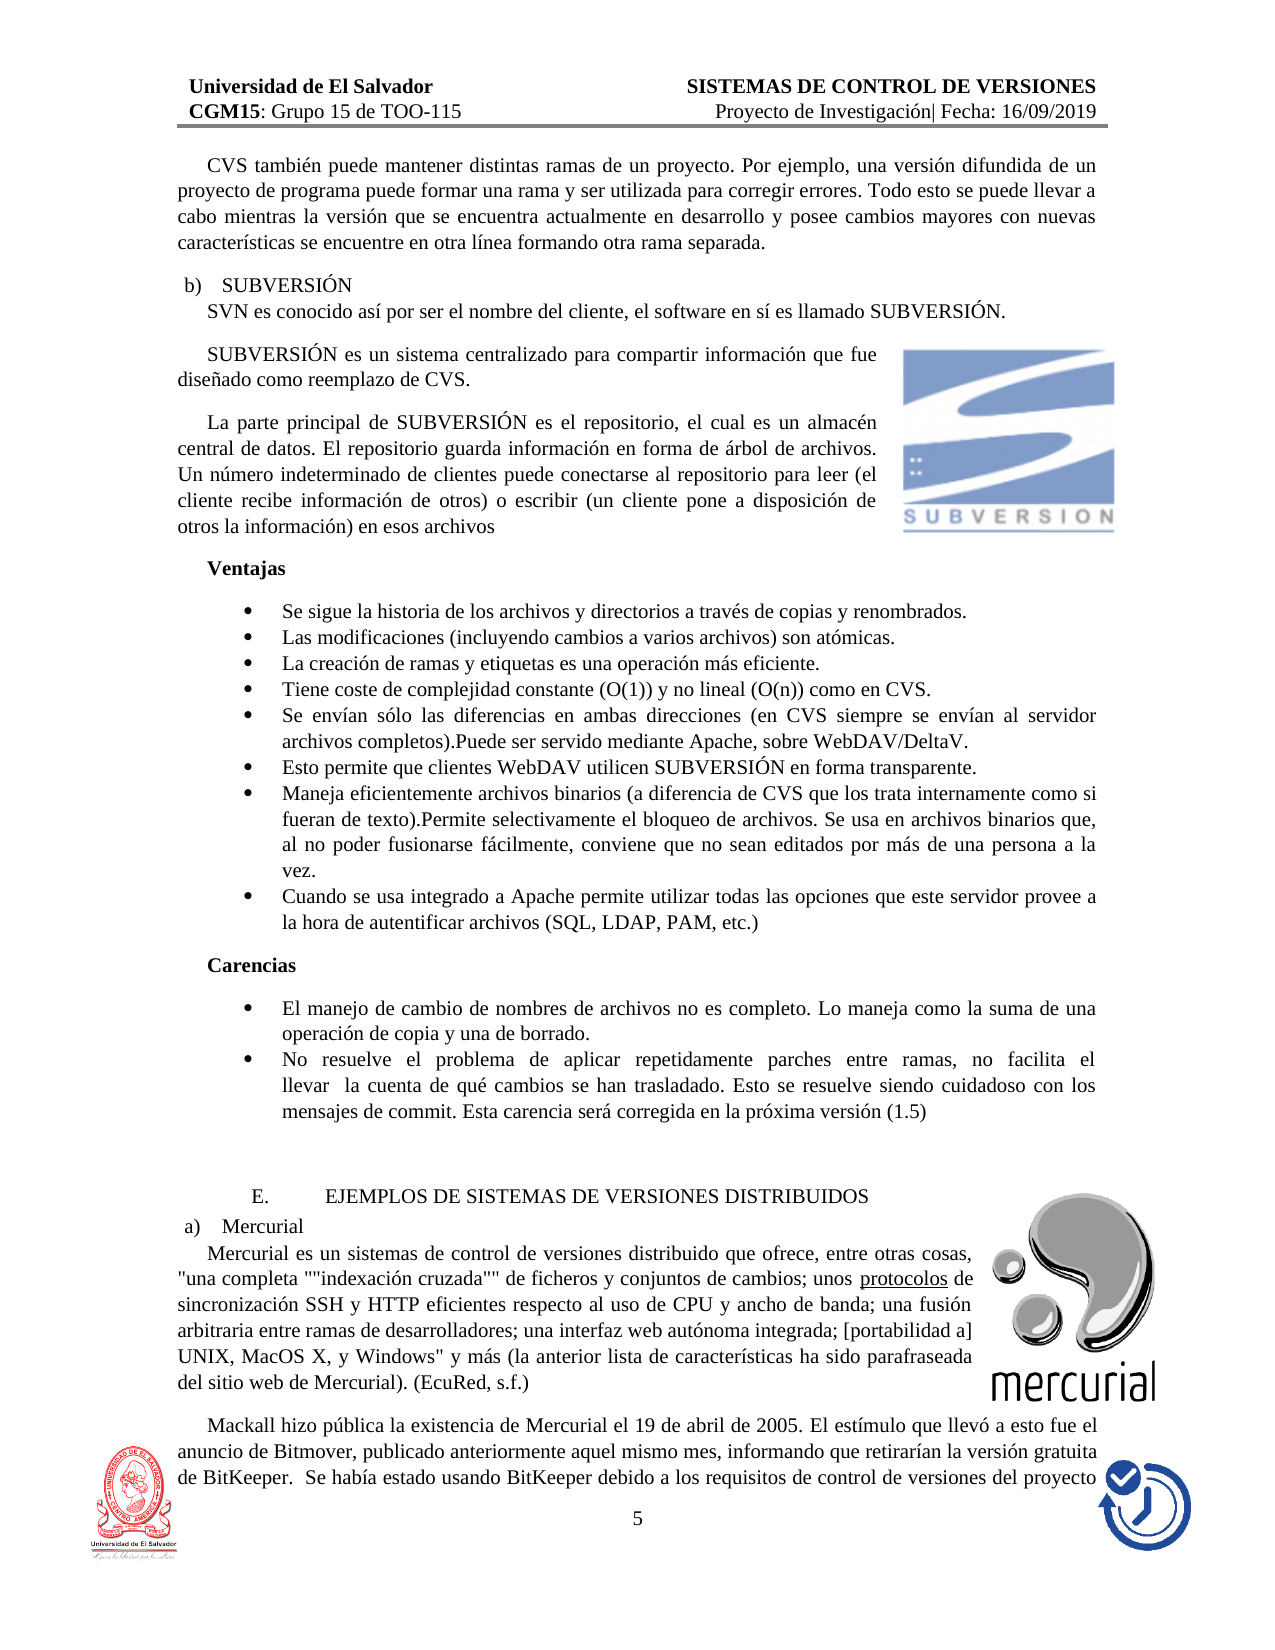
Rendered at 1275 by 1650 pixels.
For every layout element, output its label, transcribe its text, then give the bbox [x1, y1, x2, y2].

list Cuando se usa integrado a Apache permite utilizar todas las opciones que este servidor provee a la hora de autentificar archivos (SQL, LDAP, PAM, etc.) [244, 884, 1098, 934]
subtitle Mercurial [184, 1214, 992, 1238]
list Se sigue la historia de los archivos y directorios a través de copias y renombrados. [244, 599, 1098, 623]
list Tiene coste de complejidad constante (O(1)) y no lineal (O(n)) como en CVS. [244, 677, 1098, 701]
list Esto permite que clientes WebDAV utilicen SUBVERSIÓN en forma transparente. [244, 754, 1098, 779]
text Carencias [177, 953, 1098, 977]
picture [91, 1446, 178, 1561]
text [177, 1413, 1098, 1489]
list La creación de ramas y etiquetas es una operación más eficiente. [244, 651, 1098, 675]
text SUBVERSIÓN es un sistema centralizado para compartir información que fue diseñado como reemplazo de CVS. [177, 341, 1098, 391]
list El manejo de cambio de nombres de archivos no es completo. Lo maneja como la suma de una operación de copia y una de borrado. [244, 995, 1098, 1045]
list No resuelve el problema de aplicar repetidamente parches entre ramas, no facilita el llevar la cuenta de qué cambios se han trasladado. Esto se resuelve siendo cuidadoso con los mensajes de commit. Esta carencia será corregida en la próxima versión (1.5) [244, 1047, 1098, 1123]
text Mercurial es un sistemas de control de versiones distribuido que ofrece, entre otras cosas, "una completa ""indexación cruzada"" de ficheros y conjuntos de cambios; unos protocolos de sincronización SSH y HTTP eficientes respecto al uso de CPU y ancho de banda; una fusión arbitraria entre ramas de desarrolladores; una interfaz web autónoma integrada; [portabilidad a] UNIX, MacOS X, y Windows" y más (la anterior lista de características ha sido parafraseada del sitio web de Mercurial). [177, 1240, 992, 1394]
text Ventajas [177, 556, 1098, 580]
text SVN es conocido así por ser el nombre del cliente, el software en sí es llamado SUBVERSIÓN. [177, 299, 1098, 323]
picture [896, 342, 1122, 546]
picture [992, 1193, 1155, 1402]
list Maneja eficientemente archivos binarios (a diferencia de CVS que los trata internamente como si fueran de texto).Permite selectivamente el bloqueo de archivos. Se usa en archivos binarios que, al no poder fusionarse fácilmente, conviene que no sean editados por más de una persona a la vez. [244, 781, 1098, 882]
text CVS también puede mantener distintas ramas de un proyecto. Por ejemplo, una versión difundida de un proyecto de programa puede formar una rama y ser utilizada para corregir errores. Todo esto se puede llevar a cabo mientras la versión que se encuentra actualmente en desarrollo y posee cambios mayores con nuevas características se encuentre en otra línea formando otra rama separada. [177, 152, 1098, 254]
subtitle EJEMPLOS DE SISTEMAS DE VERSIONES DISTRIBUIDOS [222, 1184, 1098, 1208]
subtitle SUBVERSIÓN [184, 273, 1098, 297]
list Las modificaciones (incluyendo cambios a varios archivos) son atómicas. [244, 625, 1098, 649]
text La parte principal de SUBVERSIÓN es el repositorio, el cual es un almacén central de datos. El repositorio guarda información en forma de árbol de archivos. Un número indeterminado de clientes puede conectarse al repositorio para leer (el cliente recibe información de otros) o escribir (un cliente pone a disposición de otros la información) en esos archivos [177, 410, 896, 538]
list Se envían sólo las diferencias en ambas direcciones (en CVS siempre se envían al servidor archivos completos).Puede ser servido mediante Apache, sobre WebDAV/DeltaV. [244, 703, 1098, 753]
